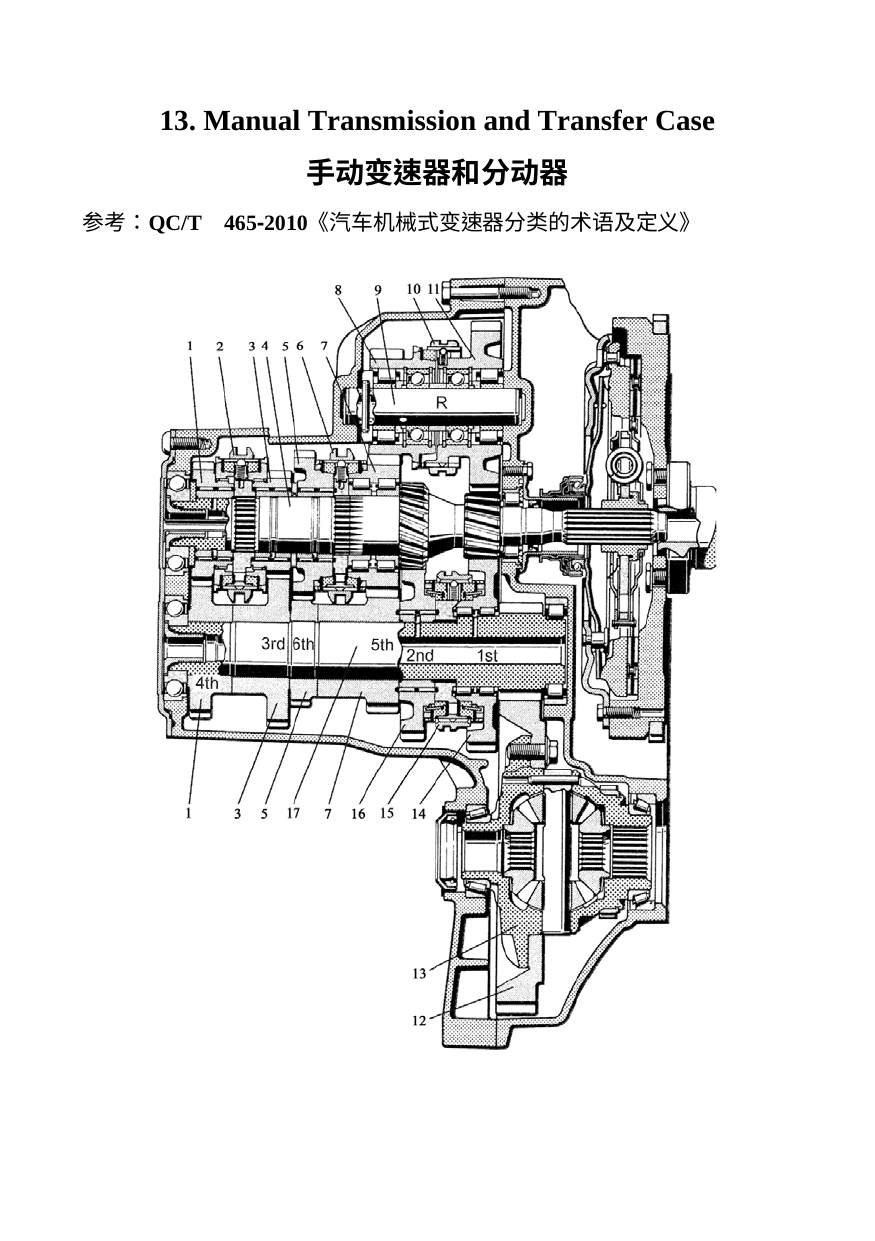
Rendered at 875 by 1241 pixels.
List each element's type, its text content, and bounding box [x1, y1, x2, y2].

subtitle 13. Manual Transmission and Transfer Case [67, 103, 808, 136]
picture [155, 277, 717, 1051]
text 手动变速器和分动器 [67, 153, 807, 192]
text 参考：QC/T 465-2010《汽车机械式变速器分类的术语及定义》 [83, 207, 814, 237]
